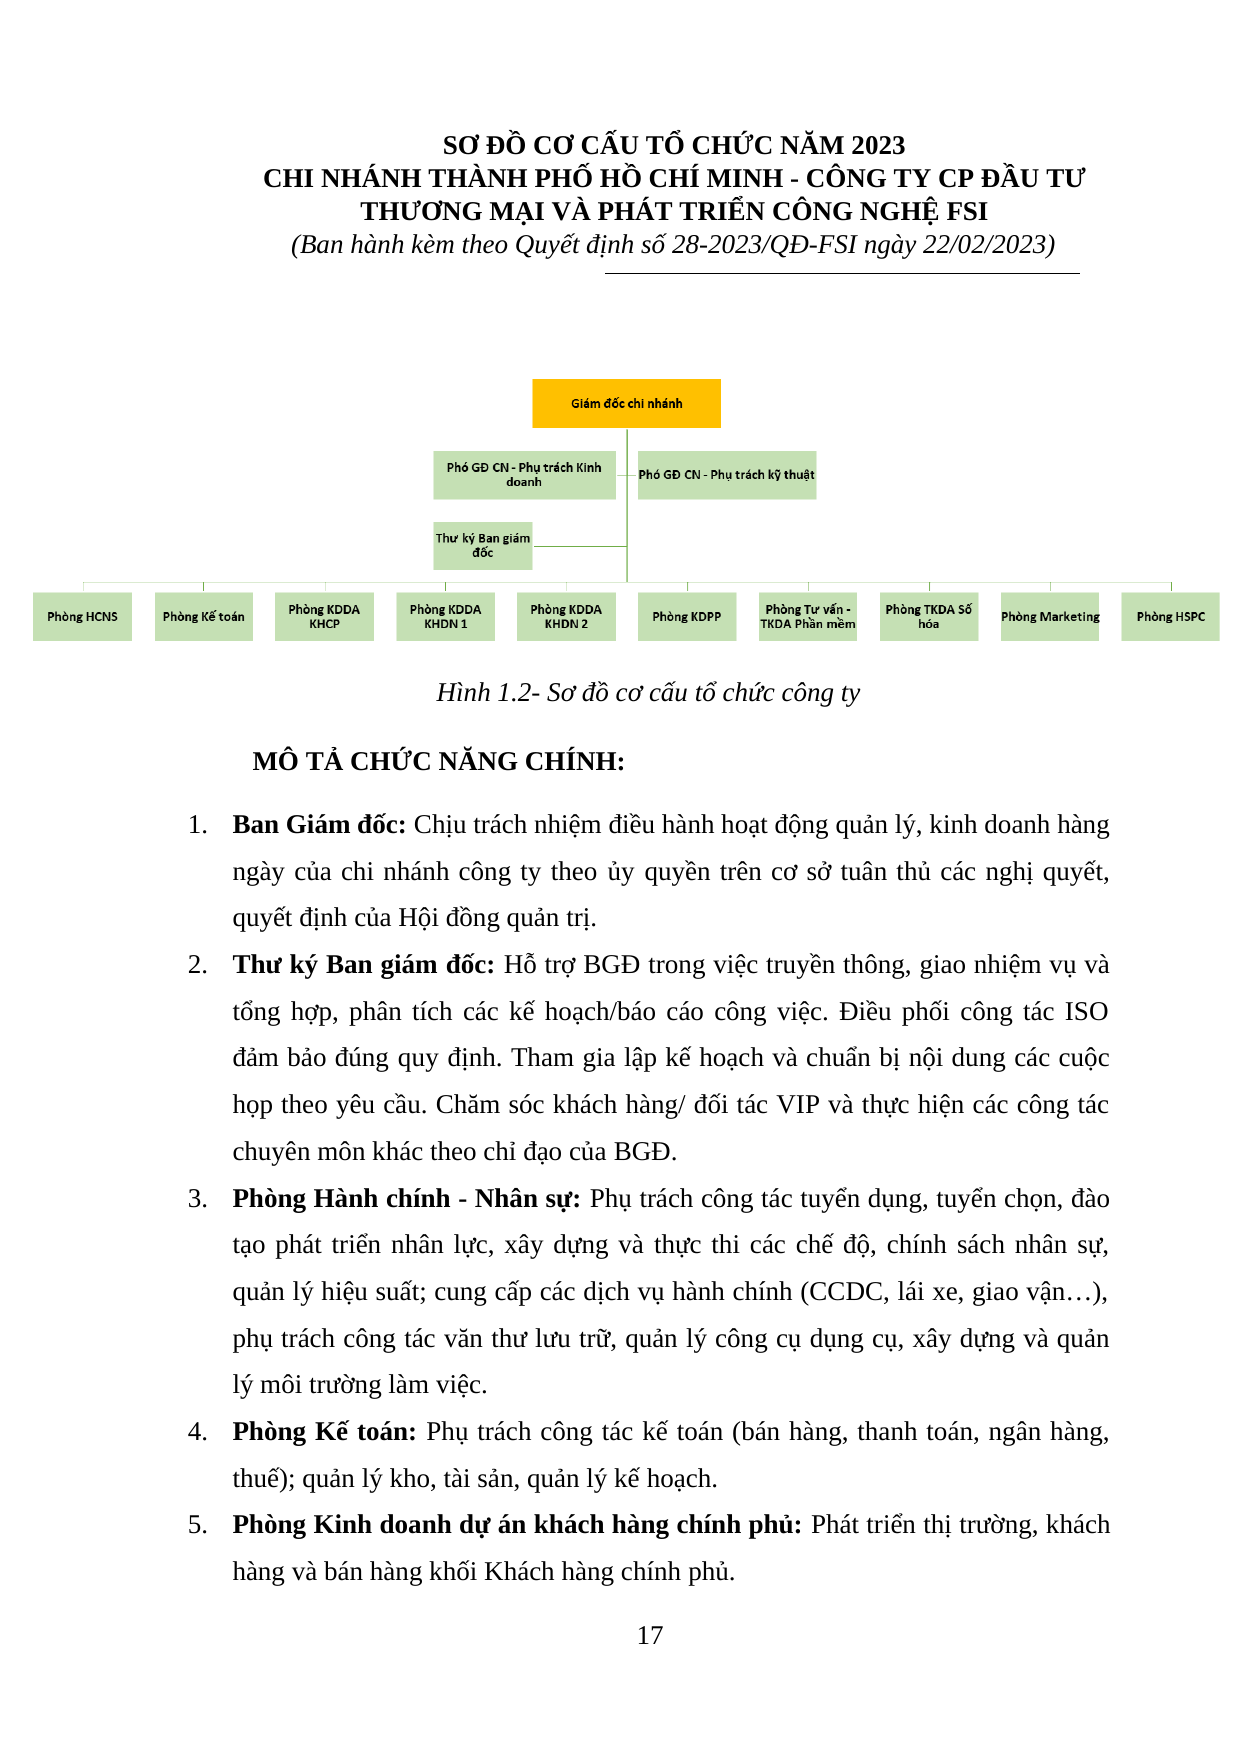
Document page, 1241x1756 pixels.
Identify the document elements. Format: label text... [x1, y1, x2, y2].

text (Ban hành kèm theo Quyết định số 28-2023/QĐ-FSI ngày 22/02/2023) [243, 227, 1106, 261]
list Phòng Hành chính - Nhân sự: Phụ trách công tác tuyển dụng, tuyển chọn, đào tạo phát triển nhân lực, xây dựng và thực thi các chế độ, chính sách nhân sự, quản lý hiệu suất; cung cấp các dịch vụ hành chính (CCDC, lái xe, giao vận…), phụ trách công tác văn thư lưu trữ, quản lý công cụ dụng cụ, xây dựng và quản lý môi trường làm việc. [188, 1182, 1111, 1399]
picture [33, 379, 1220, 641]
text CHI NHÁNH THÀNH PHỐ HỒ CHÍ MINH - CÔNG TY CP ĐẦU TƯ THƯƠNG MẠI VÀ PHÁT TRIỂN CÔNG NGHỆ FSI [243, 161, 1106, 227]
list Thư ký Ban giám đốc: Hỗ trợ BGĐ trong việc truyền thông, giao nhiệm vụ và tổng hợp, phân tích các kế hoạch/báo cáo công việc. Điều phối công tác ISO đảm bảo đúng quy định. Tham gia lập kế hoạch và chuẩn bị nội dung các cuộc họp theo yêu cầu. Chăm sóc khách hàng/ đối tác VIP và thực hiện các công tác chuyên môn khác theo chỉ đạo của BGĐ. [188, 948, 1111, 1166]
list Phòng Kế toán: Phụ trách công tác kế toán (bán hàng, thanh toán, ngân hàng, thuế); quản lý kho, tài sản, quản lý kế hoạch. [188, 1415, 1110, 1493]
list Ban Giám đốc: Chịu trách nhiệm điều hành hoạt động quản lý, kinh doanh hàng ngày của chi nhánh công ty theo ủy quyền trên cơ sở tuân thủ các nghị quyết, quyết định của Hội đồng quản trị. [188, 808, 1111, 933]
text MÔ TẢ CHỨC NĂNG CHÍNH: [188, 746, 1122, 777]
text SƠ ĐỒ CƠ CẤU TỔ CHỨC NĂM 2023 [242, 127, 1106, 161]
subtitle Hình 1.2- Sơ đồ cơ cấu tổ chức công ty [177, 676, 1122, 707]
list Phòng Kinh doanh dự án khách hàng chính phủ: Phát triển thị trường, khách hàng và bán hàng khối Khách hàng chính phủ. [188, 1508, 1111, 1586]
